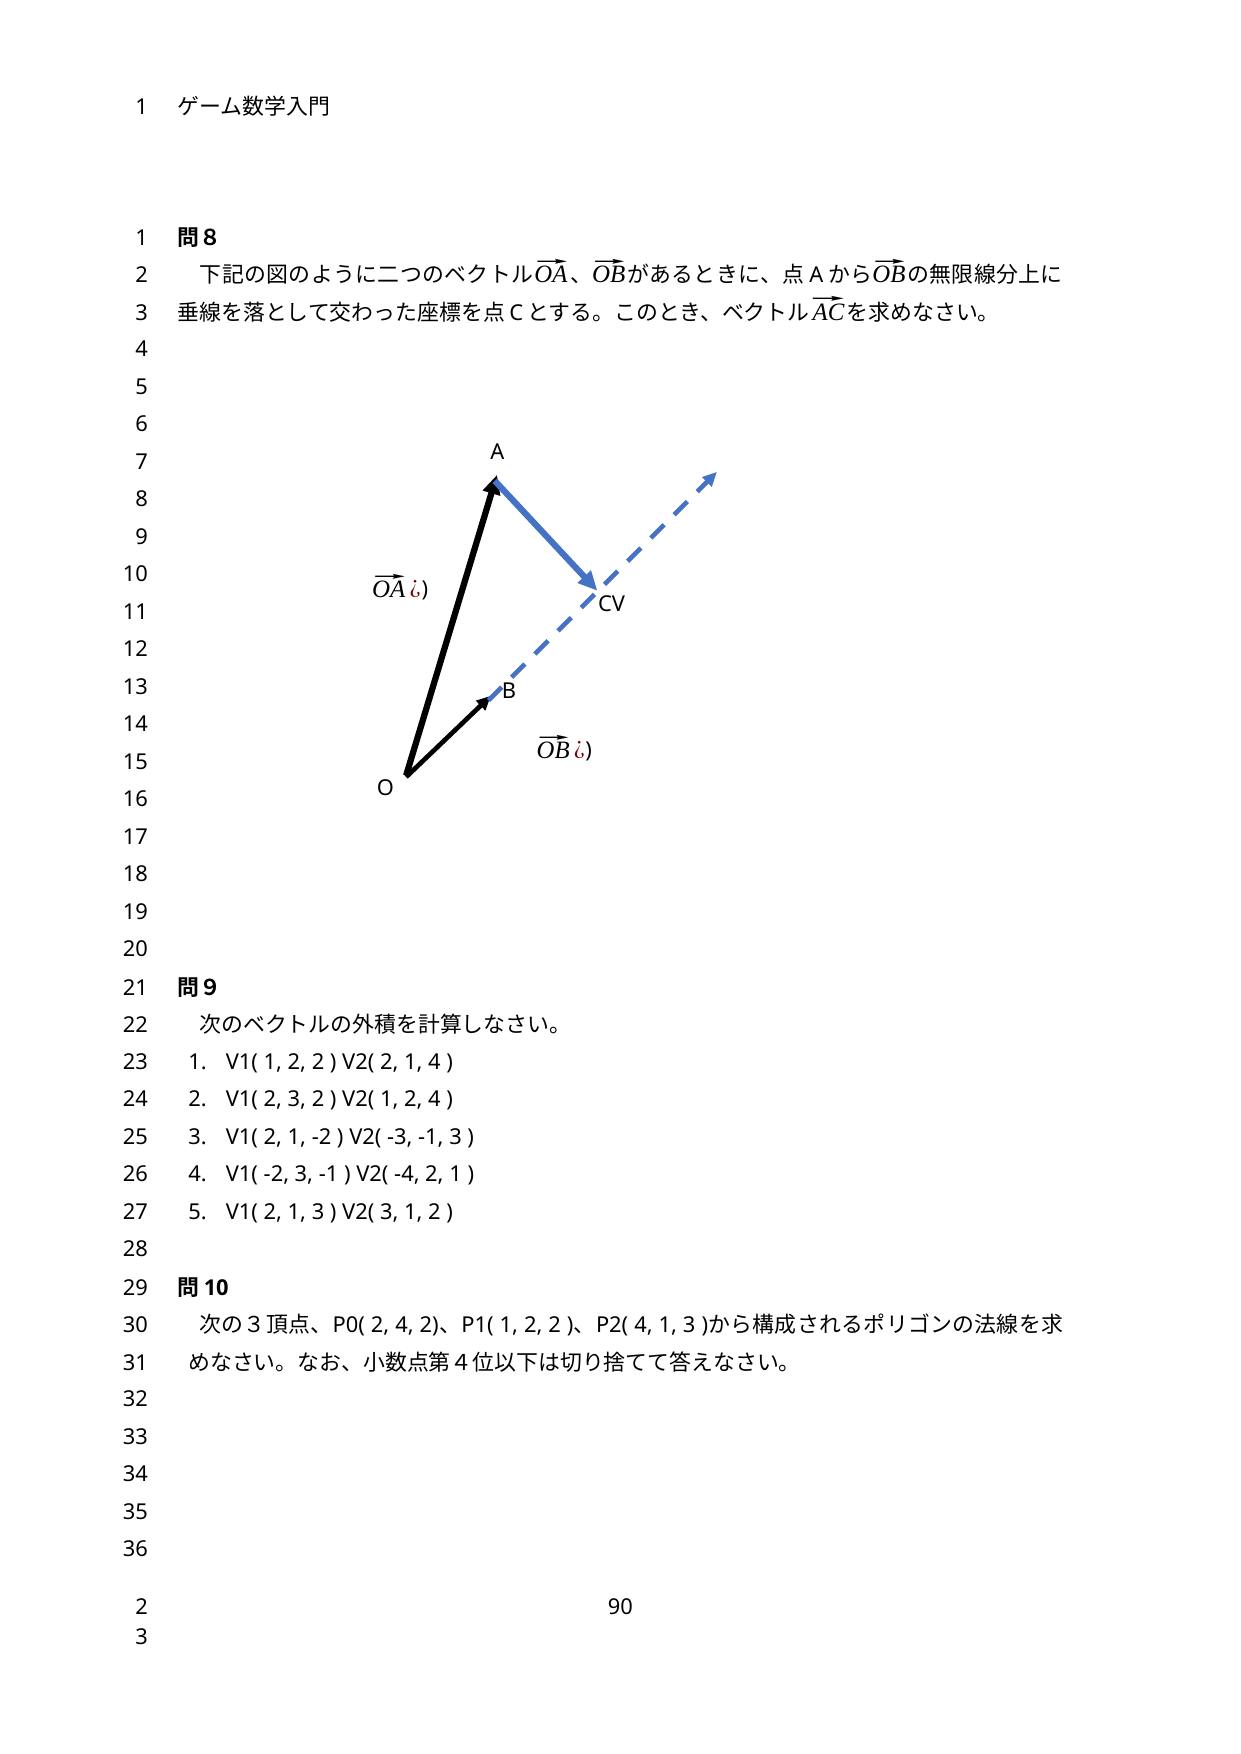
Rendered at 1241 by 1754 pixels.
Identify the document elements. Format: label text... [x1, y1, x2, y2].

text 次の３頂点、P0( 2, 4, 2)、P1( 1, 2, 2 )、P2( 4, 1, 3 )から構成されるポリゴンの法線を求めなさい。なお、小数点第４位以下は切り捨てて答えなさい。 [177, 1304, 1063, 1379]
text 次のベクトルの外積を計算しなさい。 [177, 1004, 1063, 1042]
list V1( 2, 3, 2 ) V2( 1, 2, 4 ) [188, 1079, 1063, 1117]
text 問９ [177, 967, 1063, 1004]
text 問10 [177, 1267, 1063, 1304]
list V1( 2, 1, 3 ) V2( 3, 1, 2 ) [188, 1192, 1063, 1229]
list V1( 2, 1, -2 ) V2( -3, -1, 3 ) [188, 1117, 1063, 1154]
list V1( -2, 3, -1 ) V2( -4, 2, 1 ) [188, 1154, 1063, 1192]
text 下記の図のように二つのベクトル、があるときに、点Aからの無限線分上に垂線を落として交わった座標を点Cとする。このとき、ベクトルを求めなさい。 [177, 254, 1063, 329]
text 問８ [177, 217, 1063, 254]
list V1( 1, 2, 2 ) V2( 2, 1, 4 ) [188, 1042, 1063, 1079]
